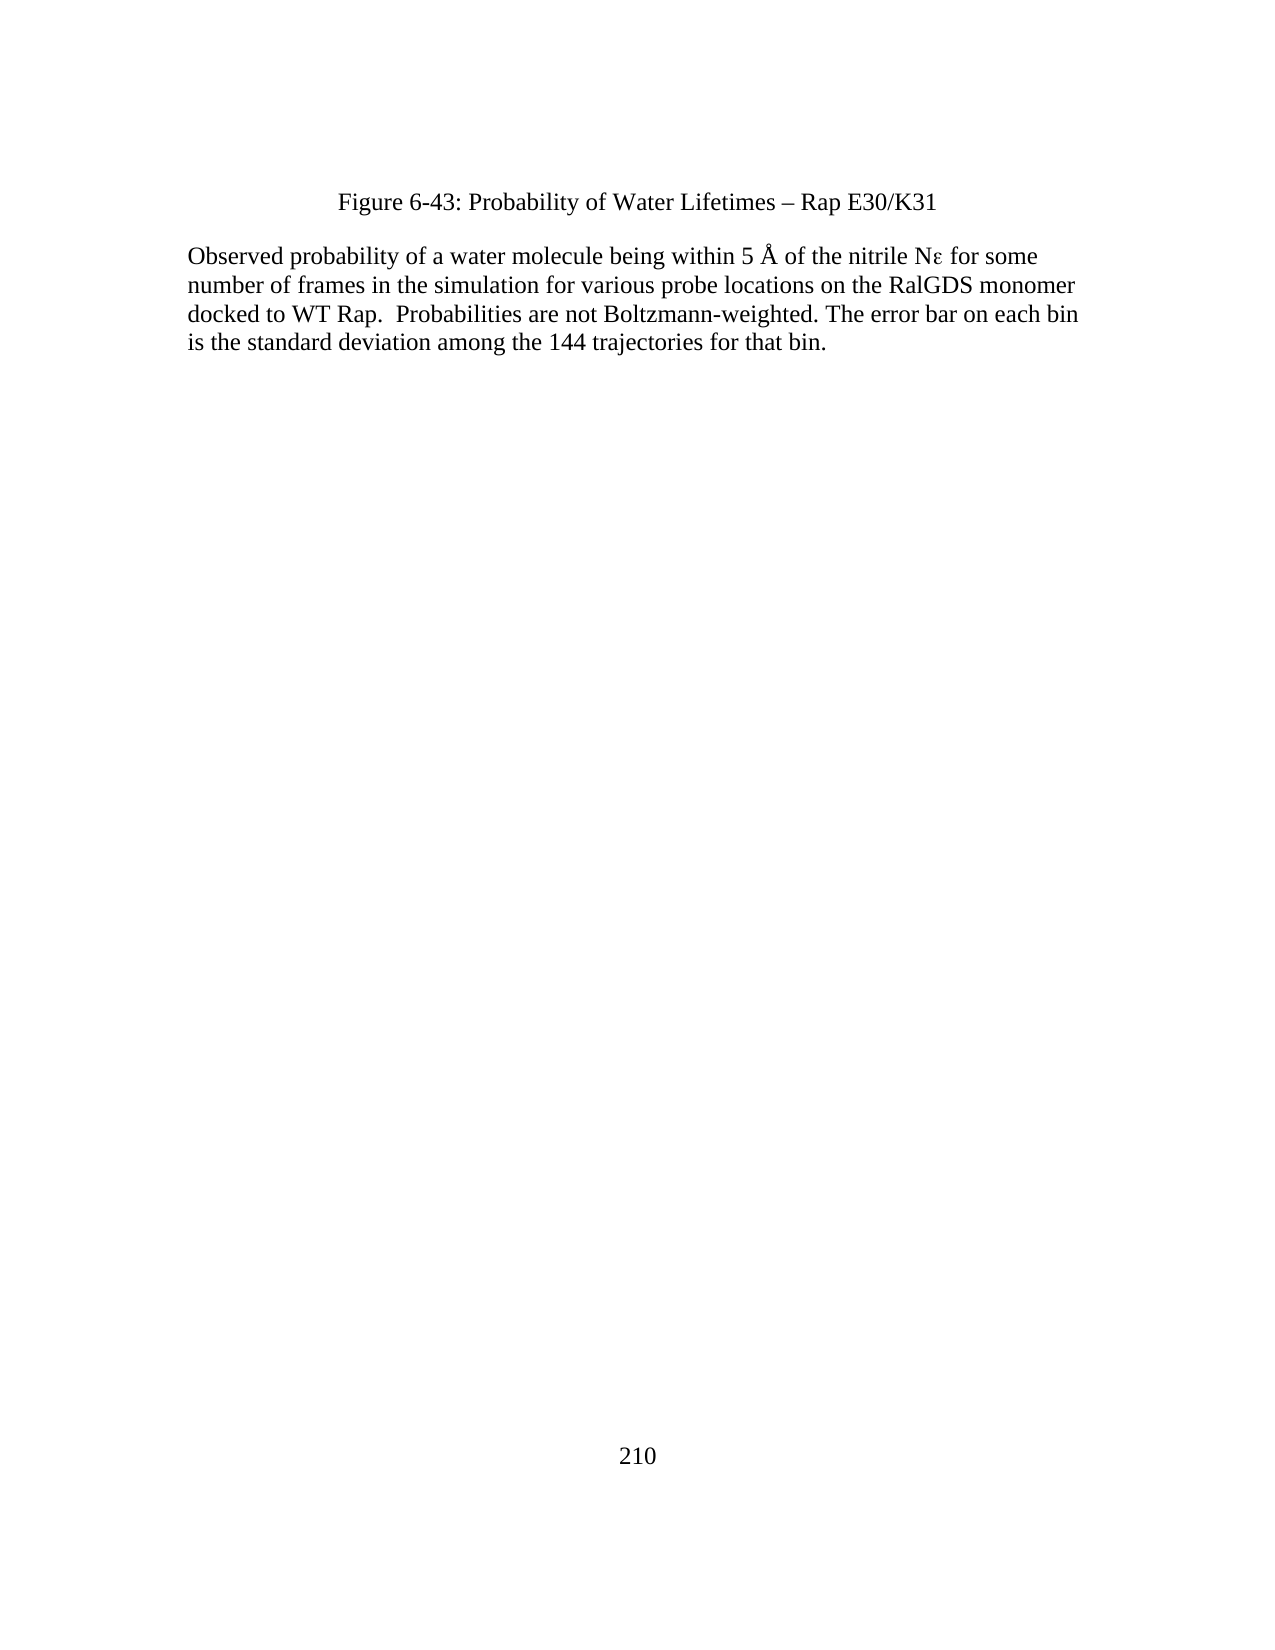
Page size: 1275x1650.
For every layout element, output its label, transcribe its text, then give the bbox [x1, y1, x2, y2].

text Observed probability of a water molecule being within 5 Å of the nitrile N for some number of frames in the simulation for various probe locations on the RalGDS monomer docked to WT Rap. Probabilities are not Boltzmann-weighted. The error bar on each bin is the standard deviation among the 144 trajectories for that bin. [187, 241, 1087, 356]
subtitle Figure 6-7: Probability of Water Lifetimes – Rap E30/K31 [187, 187, 1087, 216]
